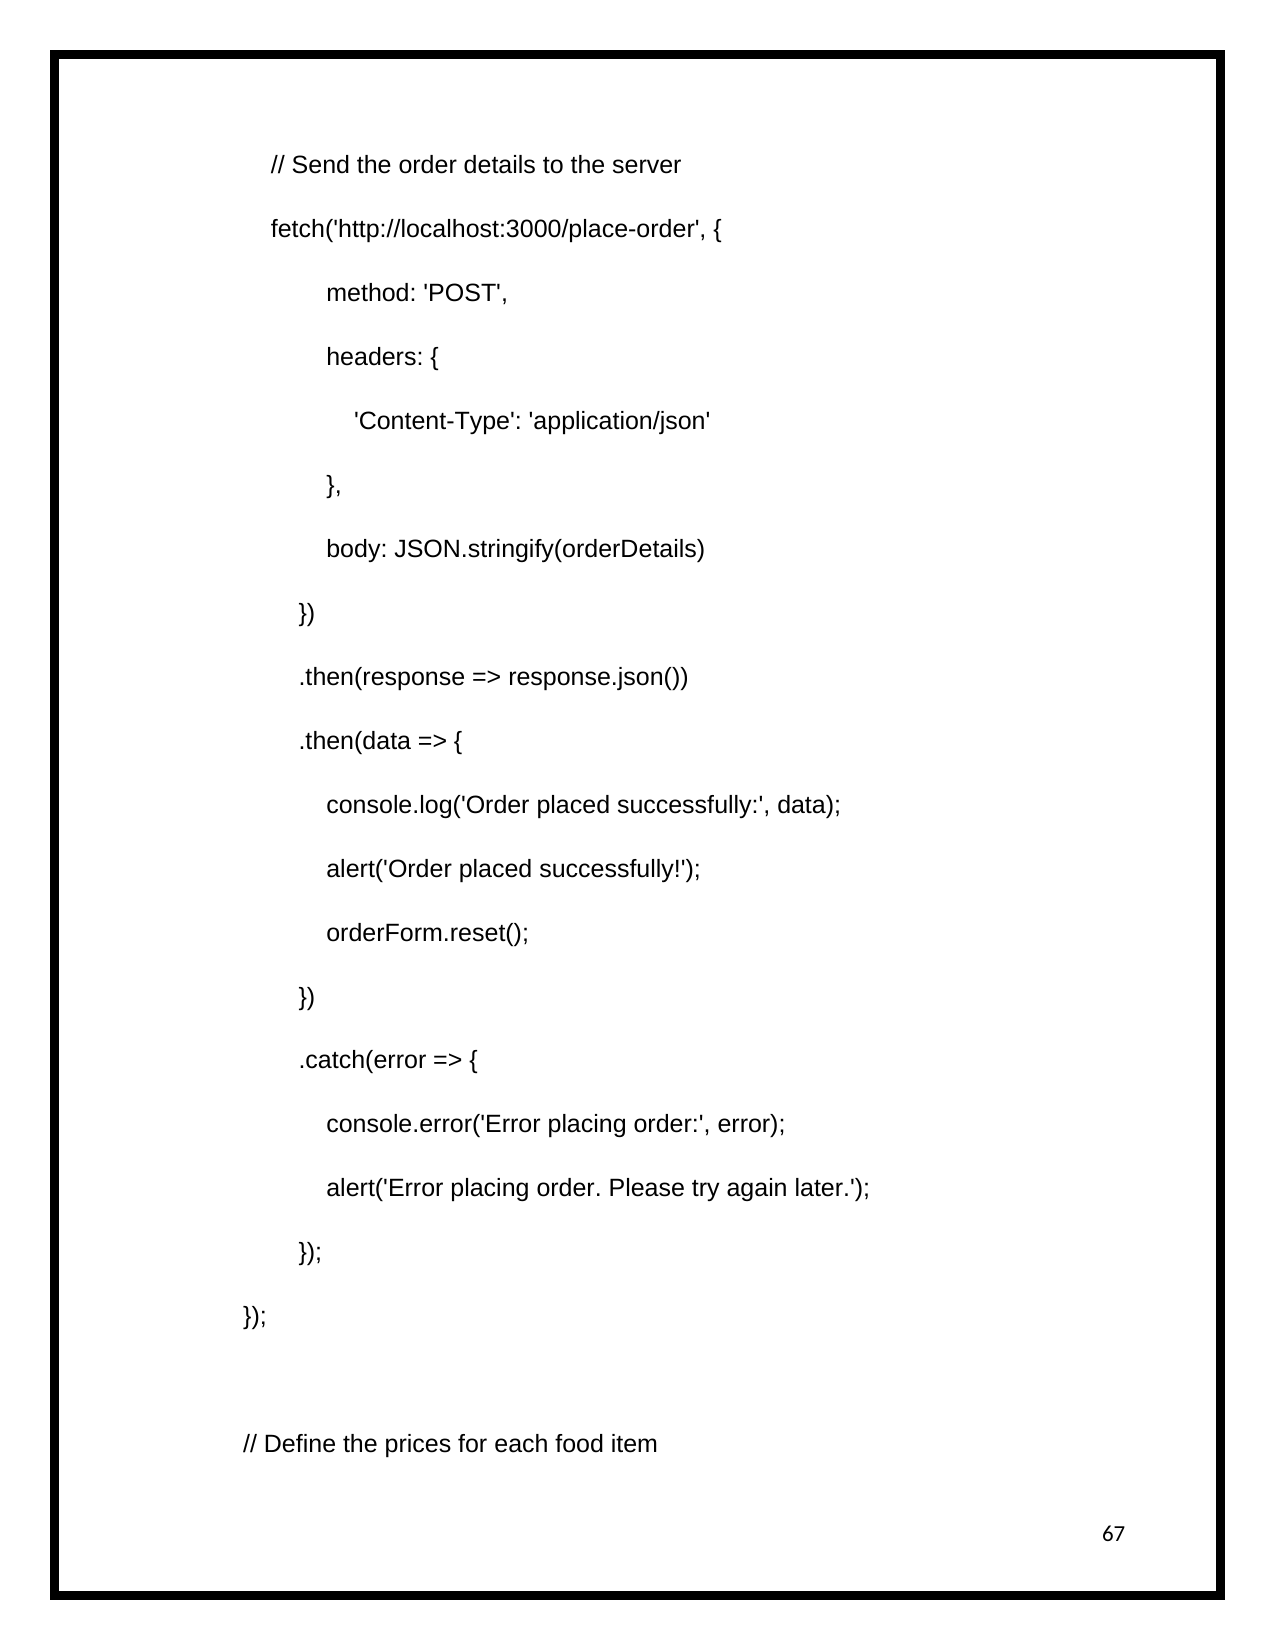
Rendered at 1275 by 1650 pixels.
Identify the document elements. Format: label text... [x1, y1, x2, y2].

text fetch('http://localhost:3000/place-order', { [187, 214, 1125, 243]
text method: 'POST', [187, 278, 1125, 307]
text 'Content-Type': 'application/json' [187, 406, 1125, 434]
text }); [187, 1301, 1125, 1330]
text }, [187, 470, 1125, 498]
text // Define the prices for each food item [187, 1429, 1125, 1458]
text }); [187, 1237, 1125, 1266]
text .then(response => response.json()) [187, 662, 1125, 690]
text }) [187, 598, 1125, 626]
text console.log('Order placed successfully:', data); [187, 789, 1125, 818]
text orderForm.reset(); [187, 917, 1125, 946]
text // Send the order details to the server [187, 150, 1125, 179]
text alert('Error placing order. Please try again later.'); [187, 1173, 1125, 1202]
text .then(data => { [187, 726, 1125, 754]
text body: JSON.stringify(orderDetails) [187, 534, 1125, 562]
text .catch(error => { [187, 1045, 1125, 1074]
text alert('Order placed successfully!'); [187, 853, 1125, 882]
text }) [187, 981, 1125, 1010]
text headers: { [187, 342, 1125, 371]
text console.error('Error placing order:', error); [187, 1109, 1125, 1138]
